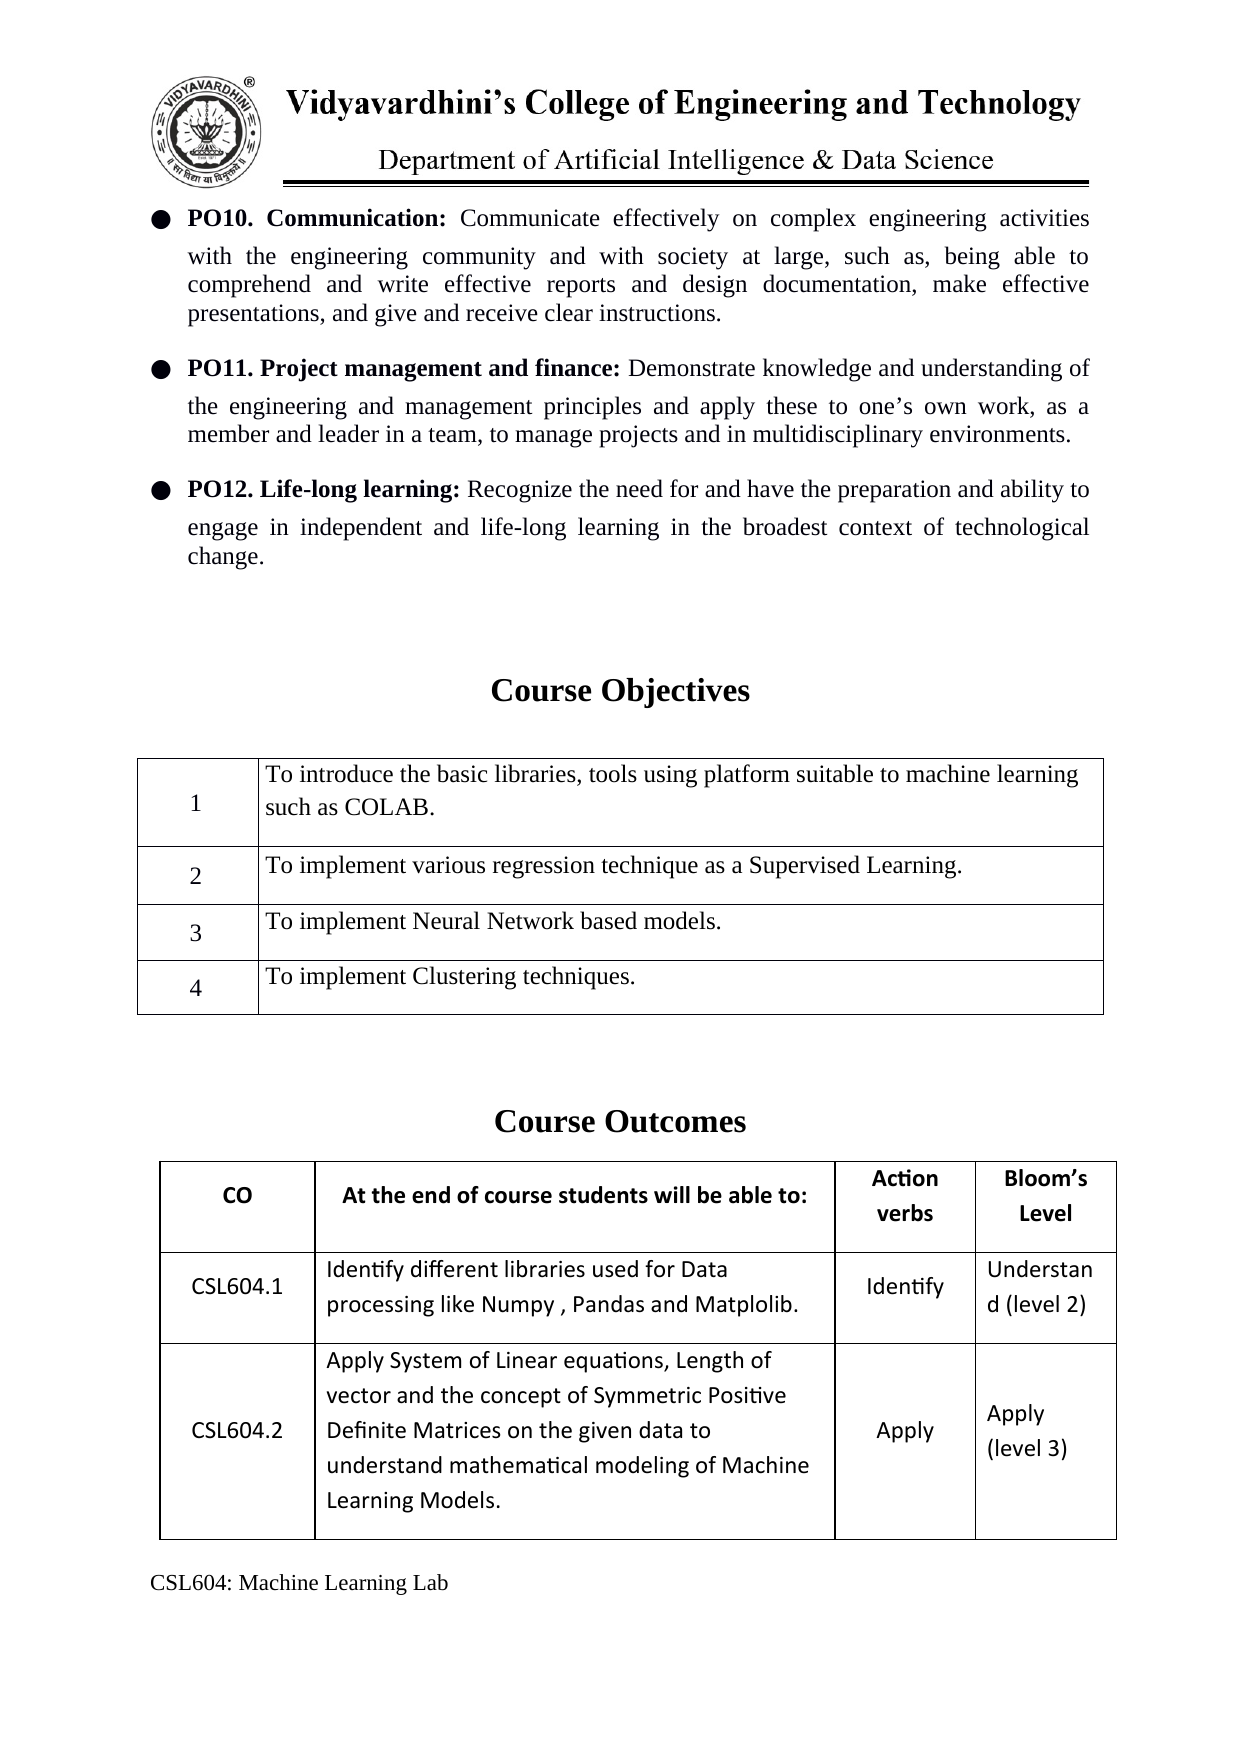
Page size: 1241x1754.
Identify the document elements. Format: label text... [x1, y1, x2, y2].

table_cell CSL604.2 [161, 1344, 314, 1539]
table_header 1 [138, 759, 258, 846]
list PO10. Communication: Communicate effectively on complex engineering activities with the engineering community and with society at large, such as, being able to comprehend and write effective reports and design documentation, make effective presentations, and give and receive clear instructions. [150, 190, 1090, 327]
table_cell 2 [138, 847, 258, 903]
list PO12. Life-long learning: Recognize the need for and have the preparation and ability to engage in independent and life-long learning in the broadest context of technological change. [150, 461, 1090, 569]
table_cell Apply (level 3) [976, 1344, 1116, 1539]
table_header Action verbs [836, 1162, 975, 1252]
picture [150, 75, 1091, 190]
table_cell Understand (level 2) [976, 1253, 1116, 1343]
table_cell To implement various regression technique as a Supervised Learning. [259, 847, 1103, 903]
table_header Bloom’s Level [976, 1162, 1116, 1252]
text Course Outcomes [150, 1101, 1090, 1140]
table_cell Identify different libraries used for Data processing like Numpy , Pandas and Matplolib. [316, 1253, 834, 1343]
table_cell CSL604.1 [161, 1253, 314, 1343]
table_cell Apply [836, 1344, 975, 1539]
table_header To introduce the basic libraries, tools using platform suitable to machine learning such as COLAB. [259, 759, 1103, 846]
table_header At the end of course students will be able to: [316, 1162, 834, 1252]
table_cell Identify [836, 1253, 975, 1343]
list PO11. Project management and finance: Demonstrate knowledge and understanding of the engineering and management principles and apply these to one’s own work, as a member and leader in a team, to manage projects and in multidisciplinary environments. [150, 339, 1090, 448]
table_cell 3 [138, 905, 258, 960]
table_cell 4 [138, 961, 258, 1014]
table_header CO [161, 1162, 314, 1252]
table_cell Apply System of Linear equations, Length of vector and the concept of Symmetric Positive Definite Matrices on the given data to understand mathematical modeling of Machine Learning Models. [316, 1344, 834, 1539]
text Course Objectives [150, 670, 1090, 708]
table_cell To implement Clustering techniques. [259, 961, 1103, 1014]
table_cell To implement Neural Network based models. [259, 905, 1103, 960]
